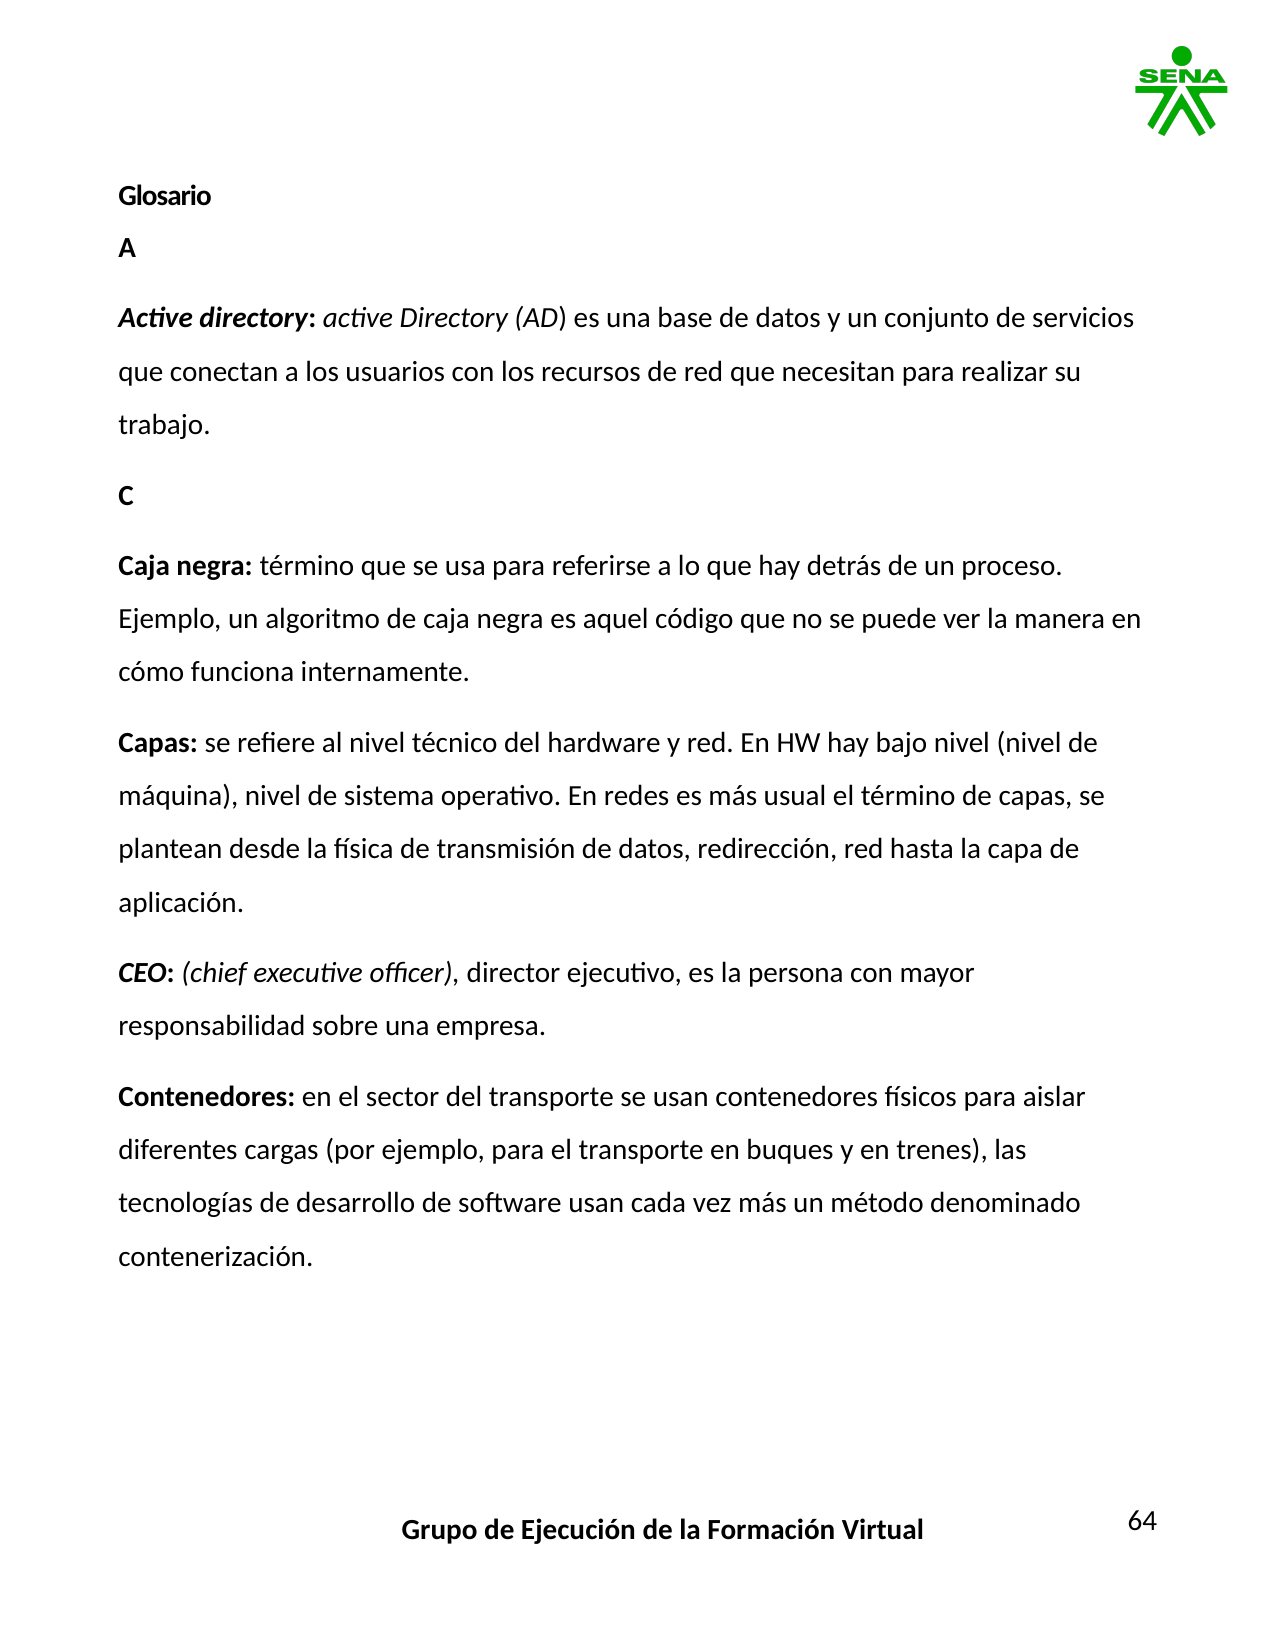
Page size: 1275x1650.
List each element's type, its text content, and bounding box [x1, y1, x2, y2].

text A [118, 229, 1157, 265]
text CEO: (chief executive officer), director ejecutivo, es la persona con mayor responsabilidad sobre una empresa. [118, 954, 1157, 1043]
text C [118, 477, 1157, 512]
text Contenedores: en el sector del transporte se usan contenedores físicos para aislar diferentes cargas (por ejemplo, para el transporte en buques y en trenes), las tecnologías de desarrollo de software usan cada vez más un método denominado contenerización. [118, 1078, 1157, 1273]
text Capas: se refiere al nivel técnico del hardware y red. En HW hay bajo nivel (nivel de máquina), nivel de sistema operativo. En redes es más usual el término de capas, se plantean desde la física de transmisión de datos, redirección, red hasta la capa de aplicación. [118, 724, 1157, 919]
text Active directory: active Directory (AD) es una base de datos y un conjunto de servicios que conectan a los usuarios con los recursos de red que necesitan para realizar su trabajo. [118, 299, 1157, 442]
subtitle Glosario [118, 177, 1157, 213]
text Caja negra: término que se usa para referirse a lo que hay detrás de un proceso. Ejemplo, un algoritmo de caja negra es aquel código que no se puede ver la manera en cómo funciona internamente. [118, 547, 1157, 689]
picture [1135, 46, 1228, 136]
